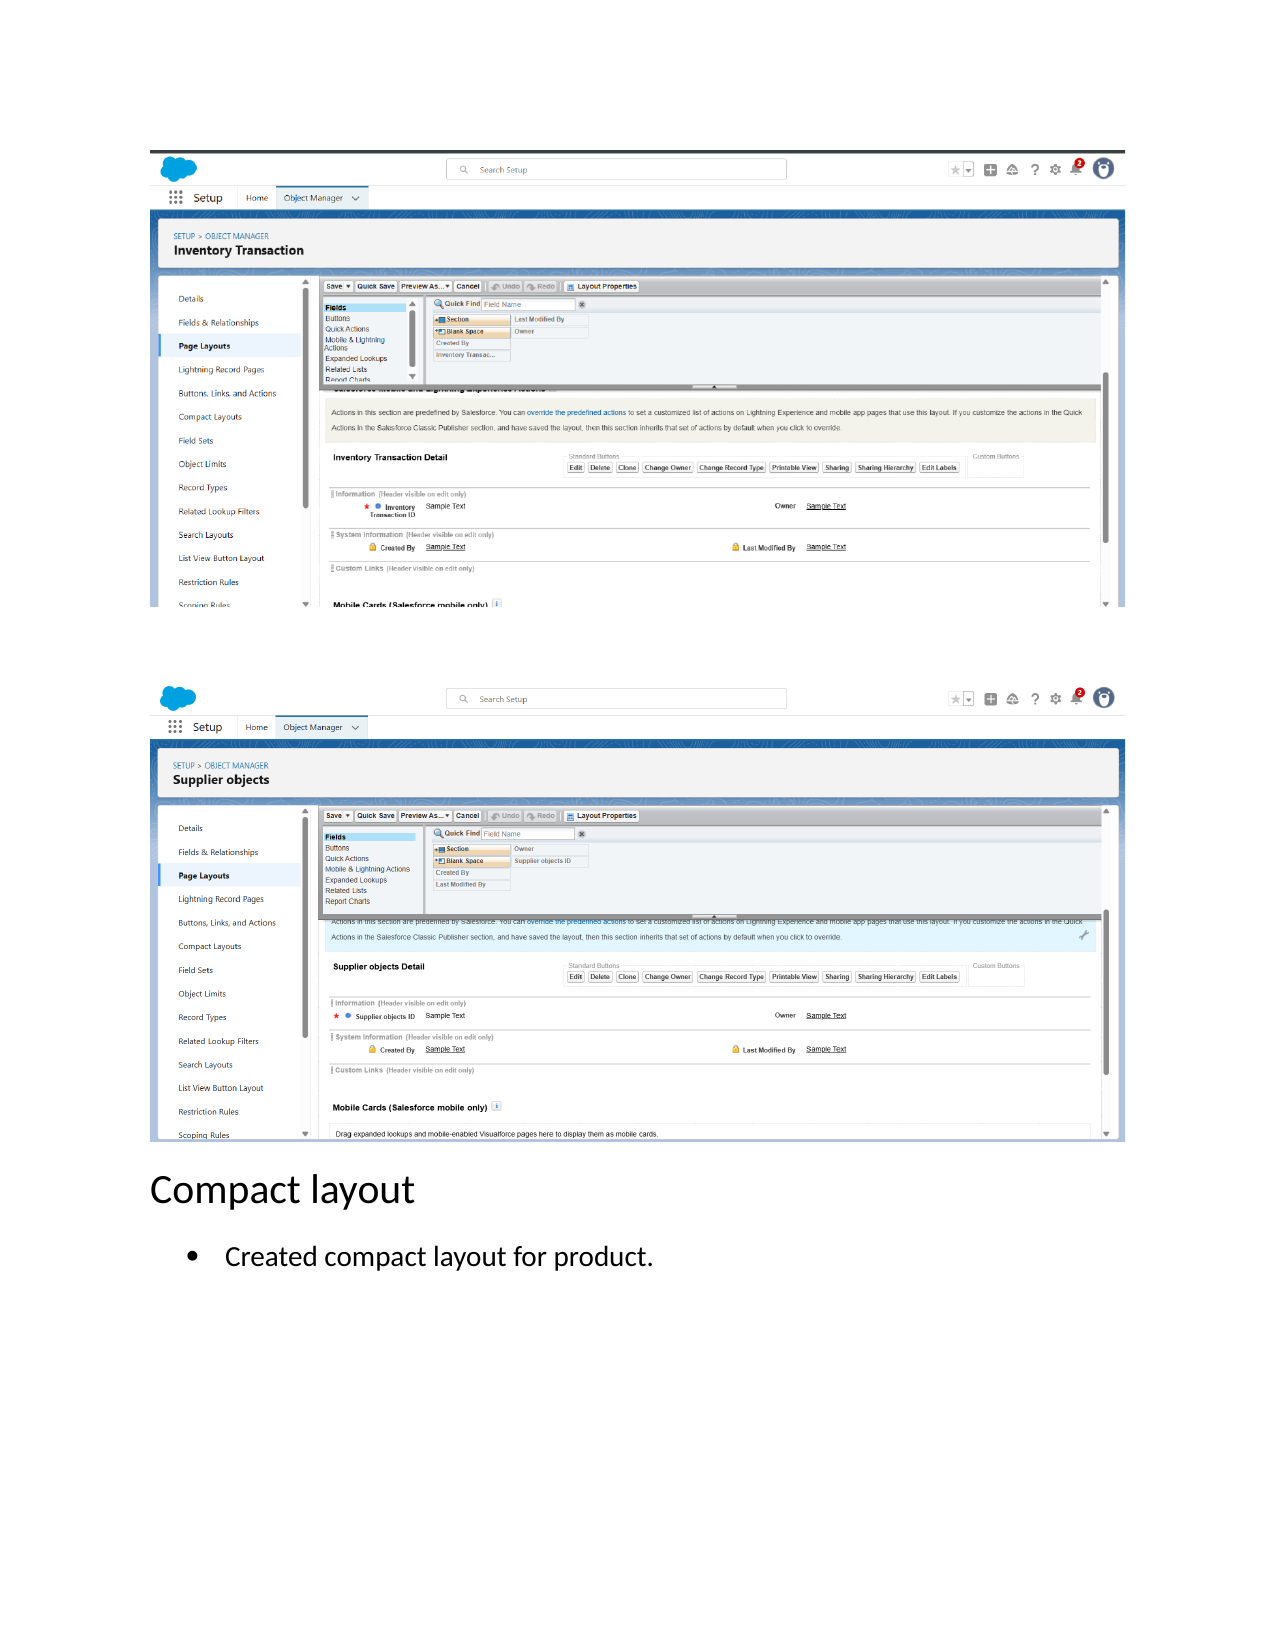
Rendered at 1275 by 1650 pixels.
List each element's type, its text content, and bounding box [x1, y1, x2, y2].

picture [150, 685, 1125, 1142]
text Compact layout [150, 1163, 1125, 1214]
picture [150, 150, 1125, 607]
list Created compact layout for product. [187, 1238, 1125, 1273]
